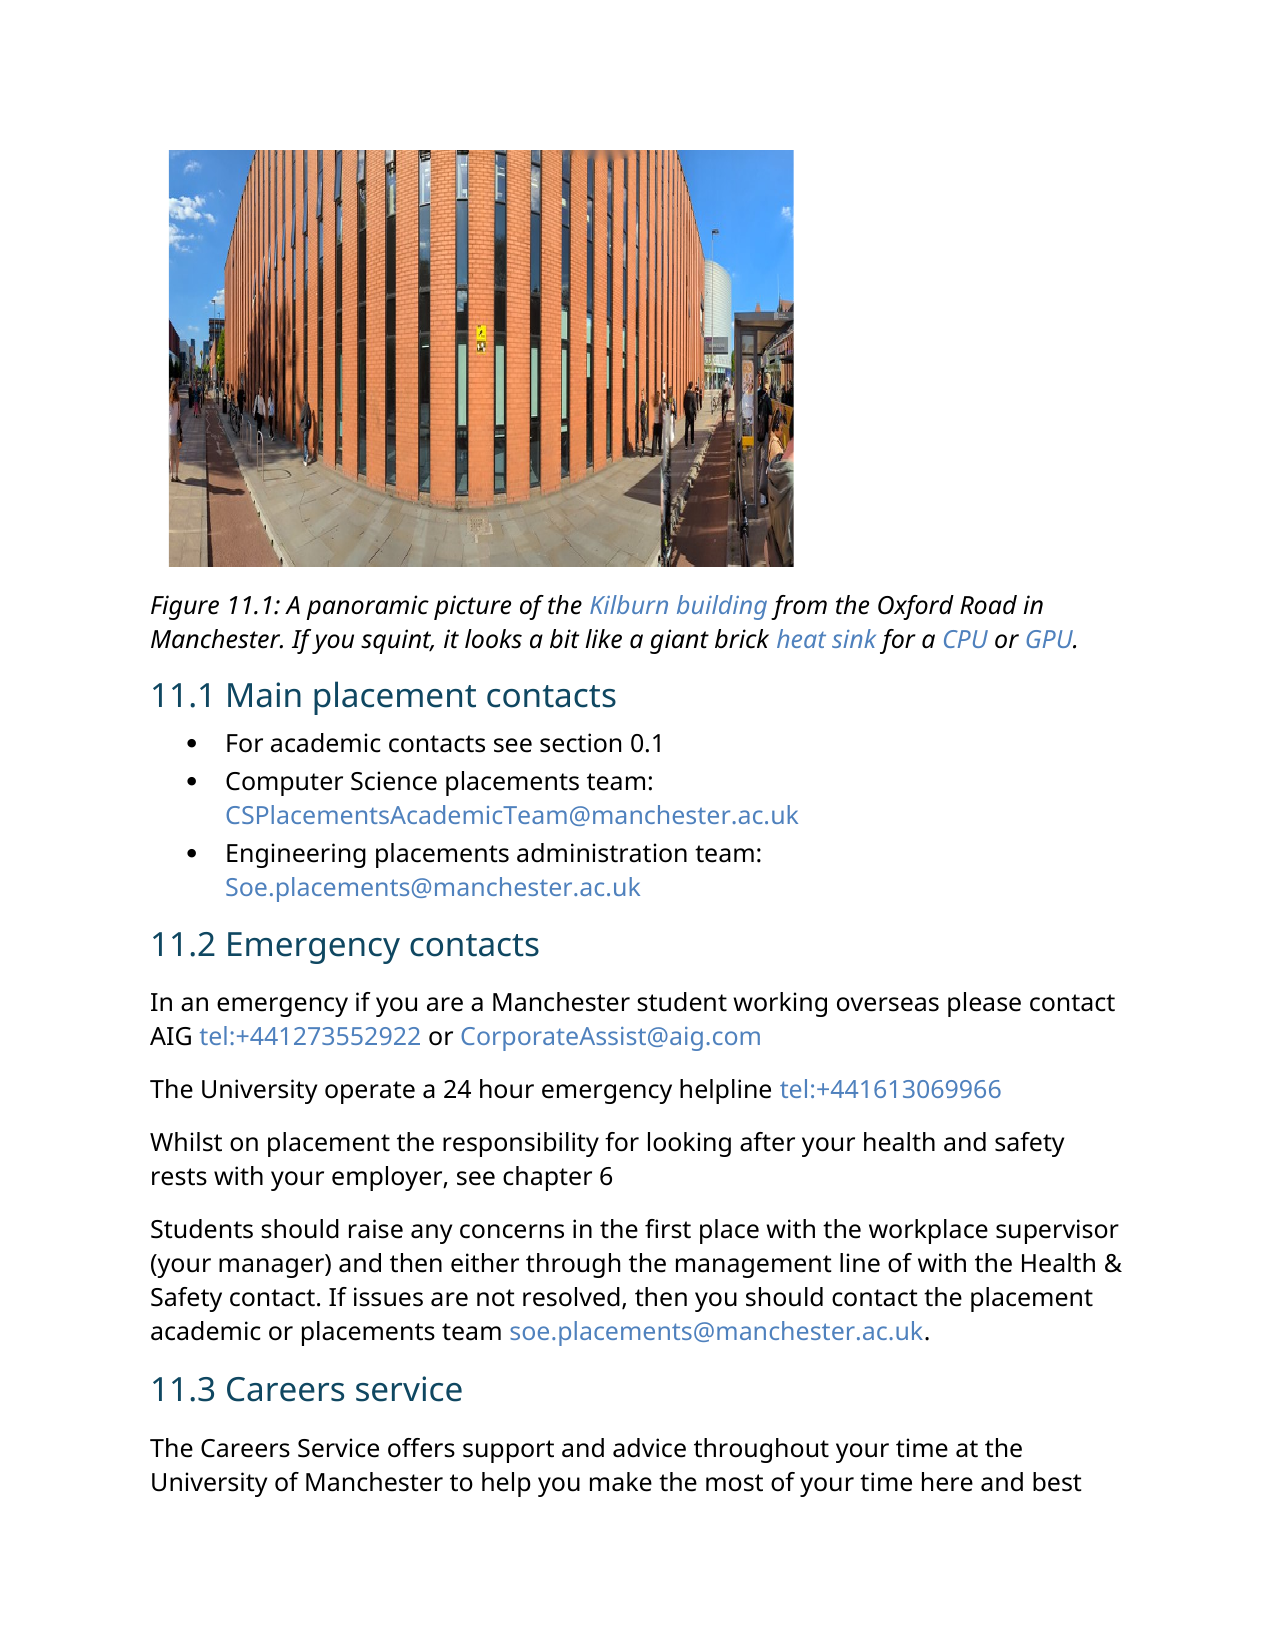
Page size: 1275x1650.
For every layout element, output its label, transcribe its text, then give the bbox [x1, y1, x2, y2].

text Figure 11.1: A panoramic picture of the Kilburn building from the Oxford Road in Manchester. If you squint, it looks a bit like a giant brick heat sink for a CPU or GPU. [150, 587, 1125, 656]
text In an emergency if you are a Manchester student working overseas please contact AIG tel:+441273552922 or CorporateAssist@aig.com [150, 985, 1125, 1053]
subtitle 11.3 Careers service [150, 1366, 1125, 1412]
list Engineering placements administration team: Soe.placements@manchester.ac.uk [187, 836, 1125, 904]
subtitle 11.1 Main placement contacts [150, 672, 1125, 718]
text The University operate a 24 hour emergency helpline tel:+441613069966 [150, 1072, 1125, 1106]
text Whilst on placement the responsibility for looking after your health and safety rests with your employer, see chapter 6 [150, 1124, 1125, 1192]
picture [168, 150, 794, 567]
list For academic contacts see section 0.1 [187, 726, 1125, 760]
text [150, 1430, 1125, 1498]
text Students should raise any concerns in the first place with the workplace supervisor (your manager) and then either through the management line of with the Health & Safety contact. If issues are not resolved, then you should contact the placement academic or placements team soe.placements@manchester.ac.uk. [150, 1211, 1125, 1347]
list Computer Science placements team: CSPlacementsAcademicTeam@manchester.ac.uk [187, 764, 1125, 832]
subtitle 11.2 Emergency contacts [150, 921, 1125, 966]
